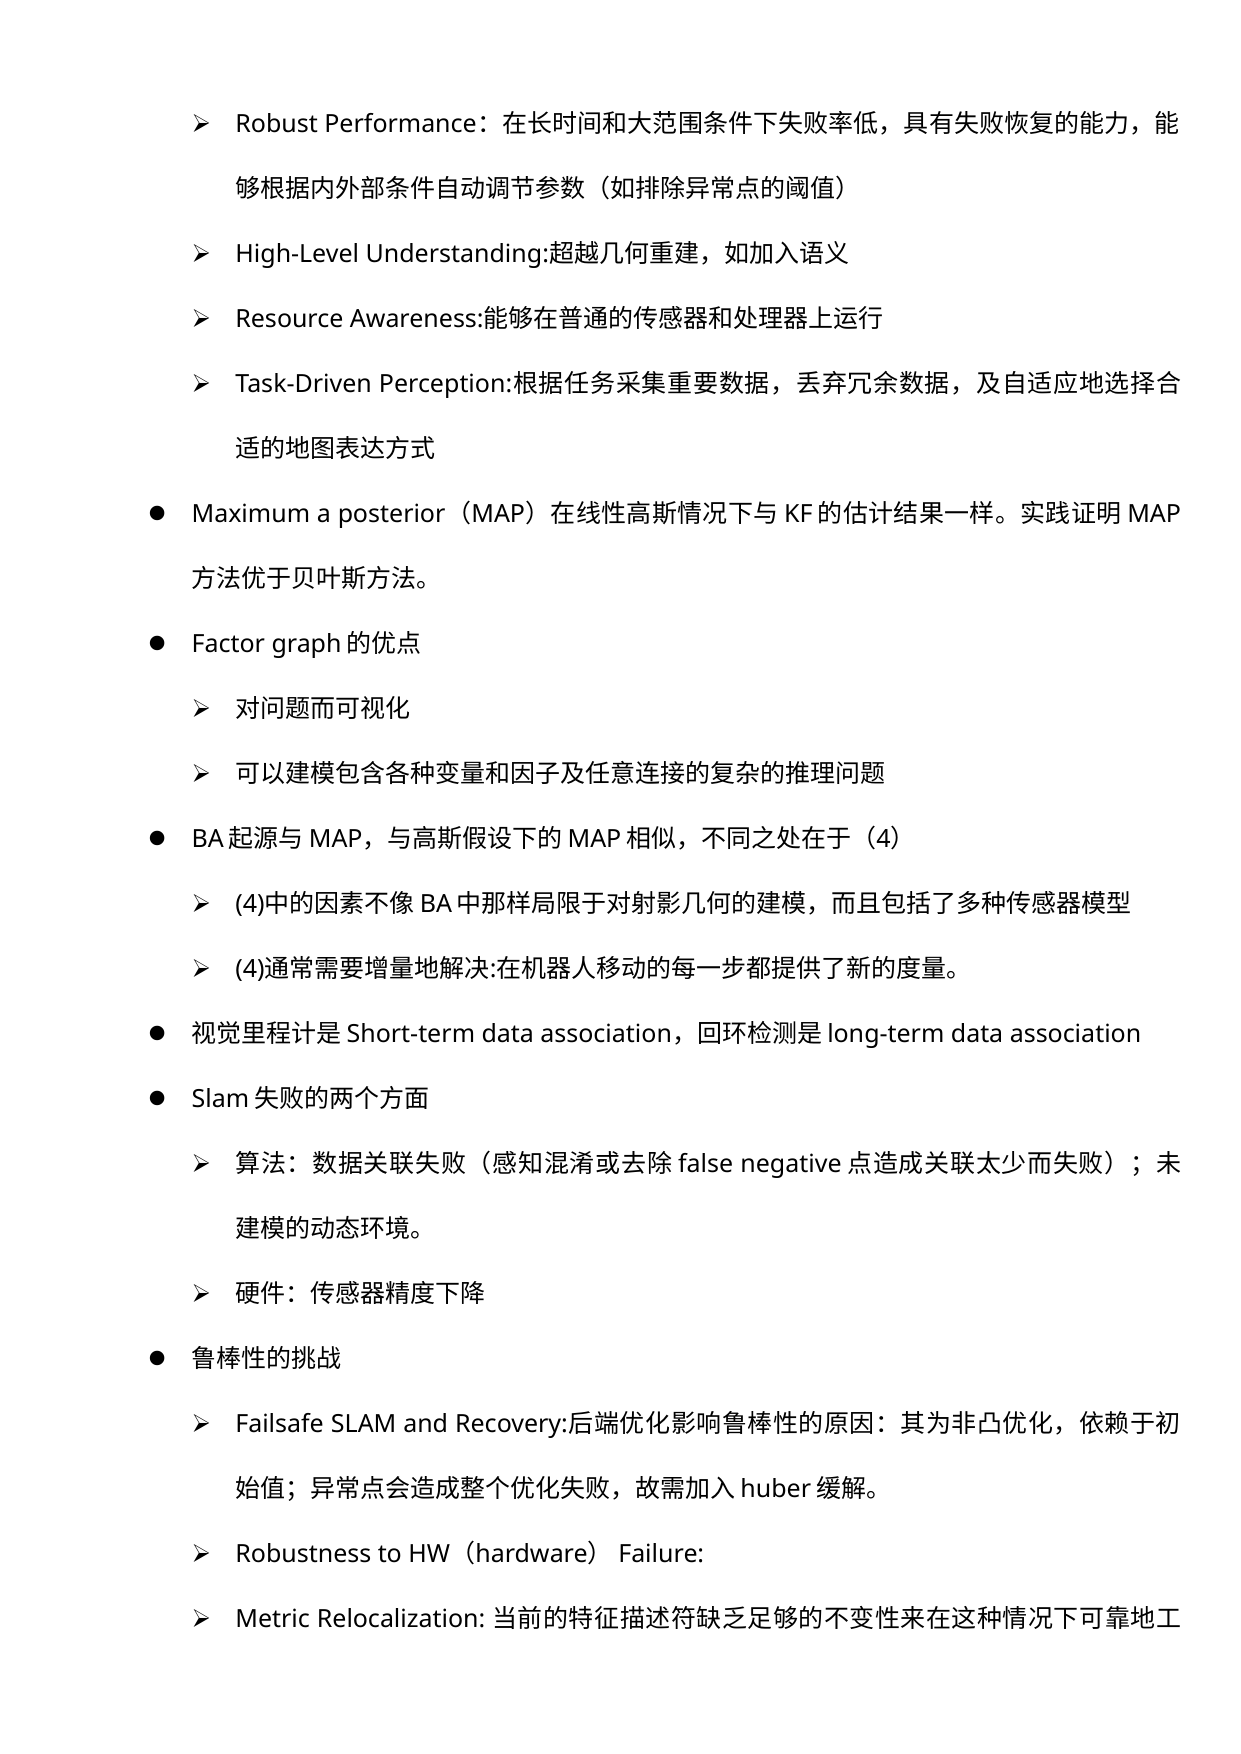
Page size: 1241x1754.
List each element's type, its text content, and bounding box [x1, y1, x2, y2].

list 可以建模包含各种变量和因子及任意连接的复杂的推理问题 [191, 739, 1181, 804]
list 视觉里程计是Short-term data association，回环检测是long-term data association [148, 999, 1181, 1064]
list Maximum a posterior（MAP）在线性高斯情况下与KF的估计结果一样。实践证明MAP方法优于贝叶斯方法。 [148, 479, 1181, 609]
list 算法：数据关联失败（感知混淆或去除false negative点造成关联太少而失败）；未建模的动态环境。 [191, 1129, 1181, 1259]
list 鲁棒性的挑战 [148, 1324, 1181, 1389]
list Failsafe SLAM and Recovery:后端优化影响鲁棒性的原因：其为非凸优化，依赖于初始值；异常点会造成整个优化失败，故需加入huber缓解。 [191, 1389, 1181, 1519]
list Factor graph的优点 [148, 609, 1181, 674]
list Resource Awareness:能够在普通的传感器和处理器上运行 [191, 284, 1181, 349]
list Slam失败的两个方面 [148, 1064, 1181, 1129]
list Robustness to HW（hardware） Failure: [191, 1519, 1181, 1584]
list (4)通常需要增量地解决:在机器人移动的每一步都提供了新的度量。 [191, 934, 1181, 999]
list Robust Performance：在长时间和大范围条件下失败率低，具有失败恢复的能力，能够根据内外部条件自动调节参数（如排除异常点的阈值） [191, 89, 1181, 219]
list Task-Driven Perception:根据任务采集重要数据，丢弃冗余数据，及自适应地选择合适的地图表达方式 [191, 349, 1181, 479]
list BA起源与MAP，与高斯假设下的MAP相似，不同之处在于（4） [148, 804, 1181, 869]
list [191, 1584, 1181, 1649]
list 对问题而可视化 [191, 674, 1181, 739]
list High-Level Understanding:超越几何重建，如加入语义 [191, 219, 1181, 284]
list (4)中的因素不像BA中那样局限于对射影几何的建模，而且包括了多种传感器模型 [191, 869, 1181, 934]
list 硬件：传感器精度下降 [191, 1259, 1181, 1324]
